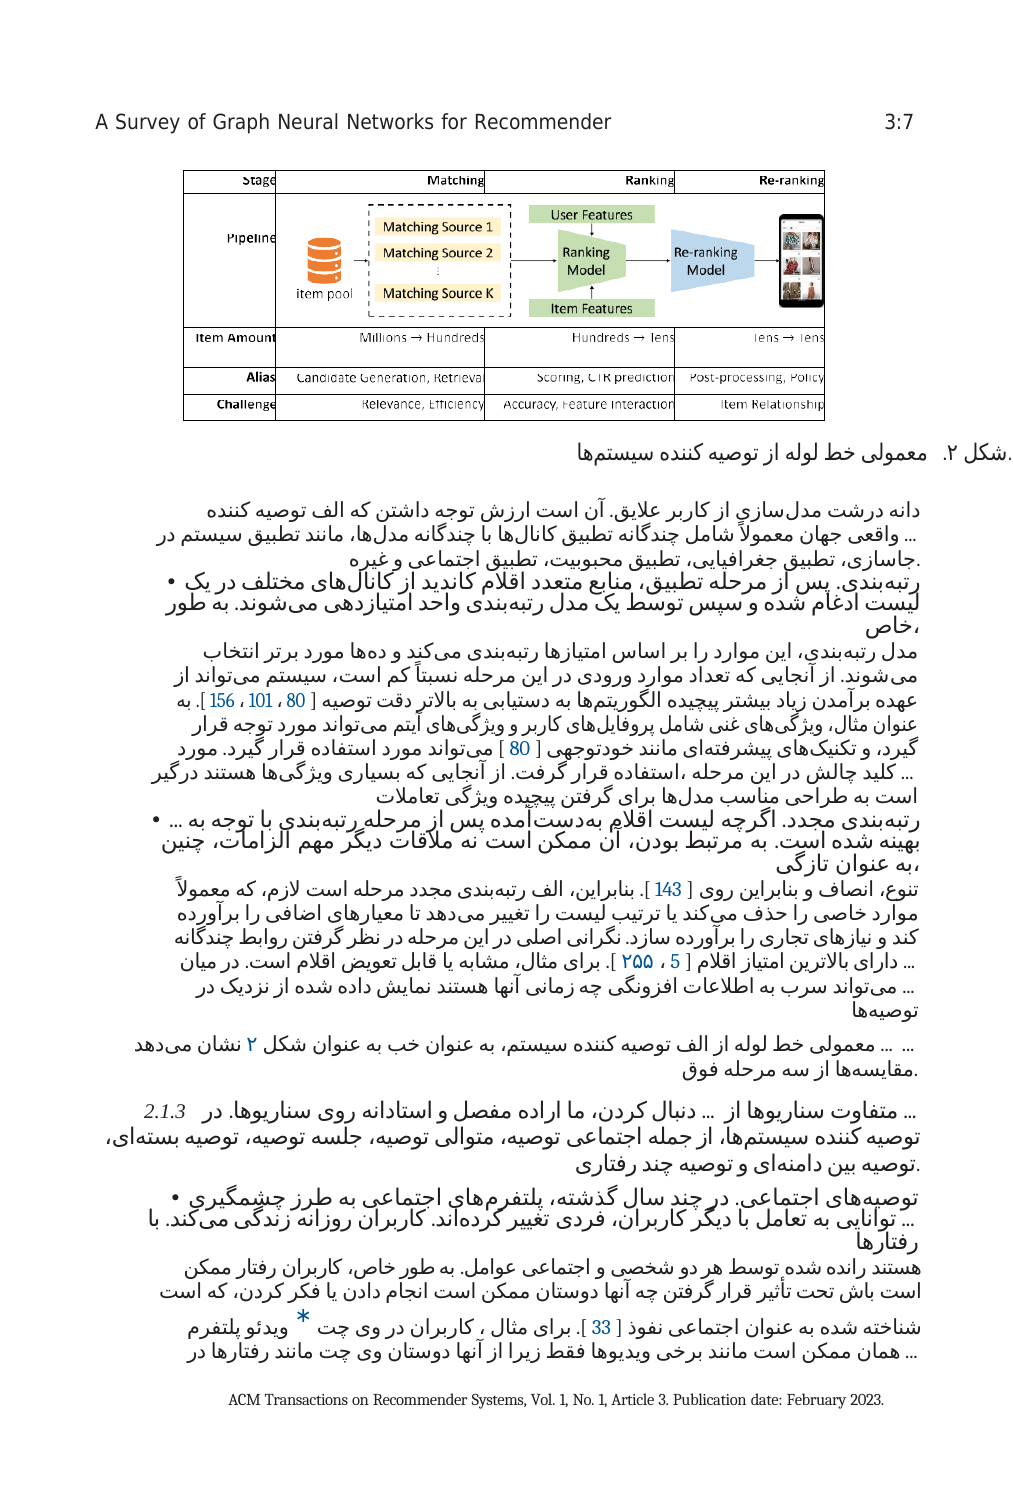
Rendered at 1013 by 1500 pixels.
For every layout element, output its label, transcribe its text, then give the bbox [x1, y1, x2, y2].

table_cell [184, 328, 275, 367]
table_header [485, 171, 674, 193]
picture [626, 176, 674, 187]
text دانه درشت مدل‌سازی از کاربر علایق. آن است ارزش توجه داشتن که الف توصیه کننده سیستم در ‎‏ ... واقعی جهان معمولاً شامل چندگانه تطبیق کانال‌ها با چندگانه مدل‌ها، مانند تطبیق جاسازی، تطبیق جغرافیایی، تطبیق محبوبیت، تطبیق اجتماعی و غیره. [147, 499, 920, 571]
table_cell [485, 368, 674, 393]
table_cell [276, 395, 484, 420]
text مدل رتبه‌بندی، این موارد را بر اساس امتیازها رتبه‌بندی می‌کند و ده‌ها مورد برتر انتخاب می‌شوند. از آنجایی که تعداد موارد ورودی در این مرحله نسبتاً کم است، سیستم می‌تواند از عهده برآمدن زیاد بیشتر پیچیده الگوریتم‌ها به دستیابی به بالاتر دقت توصیه [ 80 ، 101 ، 156 ]. به عنوان مثال، ویژگی‌های غنی شامل پروفایل‌های کاربر و ویژگی‌های آیتم می‌تواند مورد توجه قرار گیرد، و تکنیک‌های پیشرفته‌ای مانند خودتوجهی [ 80 ] می‌تواند مورد استفاده قرار گیرد. مورد استفاده قرار گرفت. از آنجایی که بسیاری ویژگی‌ها هستند درگیر، ‎‏ ... کلید چالش در این مرحله است به طراحی مناسب مدل‌ها برای گرفتن پیچیده ویژگی تعاملات [147, 640, 918, 809]
text شکل ۲ نشان می‌دهد ‎‏ ... معمولی خط لوله از الف توصیه کننده سیستم، به عنوان خب به عنوان ‎‏ ... مقایسه‌ها از سه مرحله فوق. [96, 1033, 918, 1081]
picture [362, 400, 484, 411]
text تنوع، انصاف و بنابراین روی [ 143 ]. بنابراین، الف رتبه‌بندی مجدد مرحله است لازم، که معمولاً موارد خاصی را حذف می‌کند یا ترتیب لیست را تغییر می‌دهد تا معیارهای اضافی را برآورده کند و نیازهای تجاری را برآورده سازد. نگرانی اصلی در این مرحله در نظر گرفتن روابط چندگانه است. در میان ‎‏ ... دارای بالاترین امتیاز اقلام [ 5 ، ۲۵۵ ]. برای مثال، مشابه یا قابل تعویض اقلام می‌تواند سرب به اطلاعات افزونگی چه زمانی آنها هستند نمایش داده شده از نزدیک در ‎‏ ... توصیه‌ها [147, 878, 918, 1022]
table_header [675, 171, 824, 193]
list رتبه‌بندی. پس از مرحله تطبیق، منابع متعدد اقلام کاندید از کانال‌های مختلف در یک لیست ادغام شده و سپس توسط یک مدل رتبه‌بندی واحد امتیازدهی می‌شوند. به طور خاص، [128, 571, 920, 639]
picture [537, 374, 674, 384]
picture [752, 334, 824, 342]
table_header [184, 171, 275, 193]
picture [217, 400, 276, 411]
picture [297, 374, 484, 384]
list توصیه‌های اجتماعی. در چند سال گذشته، پلتفرم‌های اجتماعی به طرز چشمگیری تغییر کرده‌اند. کاربران روزانه زندگی می‌کند. با ‎‏ ... توانایی به تعامل با دیگر کاربران، فردی رفتارها [128, 1187, 918, 1255]
table_cell [276, 368, 484, 393]
picture [297, 204, 824, 317]
picture [721, 400, 824, 411]
picture [503, 401, 674, 411]
list رتبه‌بندی مجدد. اگرچه لیست اقلام به‌دست‌آمده پس از مرحله رتبه‌بندی با توجه به ... بهینه شده است. به مرتبط بودن، آن ممکن است نه ملاقات دیگر مهم الزامات، چنین به عنوان تازگی، [128, 809, 920, 877]
table_cell [184, 395, 275, 420]
picture [573, 333, 674, 342]
table_cell [184, 194, 275, 327]
table_cell [276, 194, 824, 327]
table_header [276, 171, 484, 193]
table_cell [675, 328, 824, 367]
table_cell [485, 395, 674, 420]
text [147, 1256, 921, 1364]
table_cell [276, 328, 484, 367]
picture [428, 176, 484, 187]
picture [196, 334, 276, 342]
list سناریوها. در ‎‏ ... دنبال کردن، ما اراده مفصل و استادانه روی ‎‏ ... متفاوت سناریوها از توصیه کننده سیستم‌ها، از جمله اجتماعی توصیه، متوالی توصیه، جلسه توصیه، توصیه بسته‌ای، توصیه بین دامنه‌ای و توصیه چند رفتاری. [96, 1097, 920, 1177]
table_cell [184, 368, 275, 393]
picture [760, 176, 824, 187]
table_cell [675, 368, 824, 393]
text شکل ۲. معمولی خط لوله از توصیه کننده سیستم‌ها. [1, 440, 1012, 466]
picture [690, 374, 824, 384]
picture [243, 177, 276, 187]
table_cell [675, 395, 824, 420]
picture [227, 234, 276, 245]
picture [360, 333, 484, 342]
table_cell [485, 328, 674, 367]
